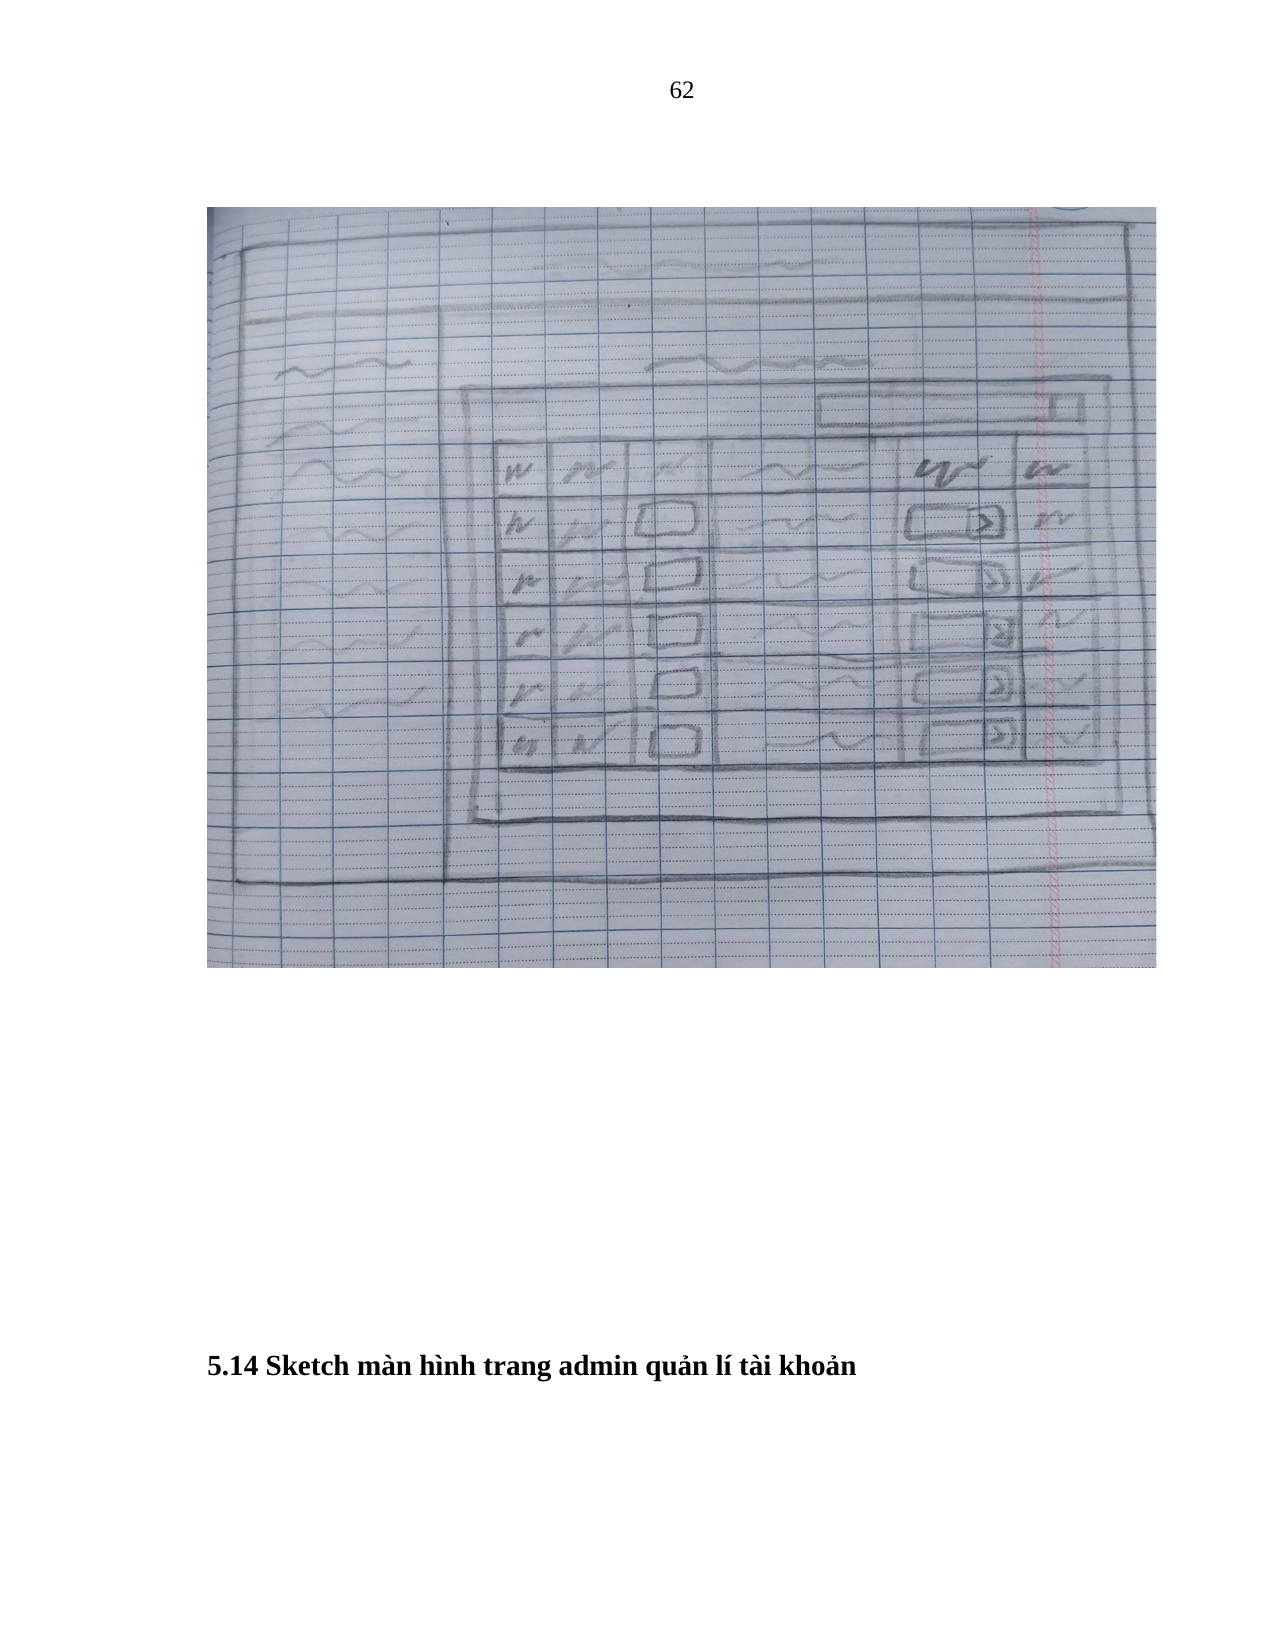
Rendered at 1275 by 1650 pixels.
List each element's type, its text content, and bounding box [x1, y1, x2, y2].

picture [207, 207, 1157, 968]
text 5.14 Sketch màn hình trang admin quản lí tài khoản [207, 1348, 1156, 1382]
